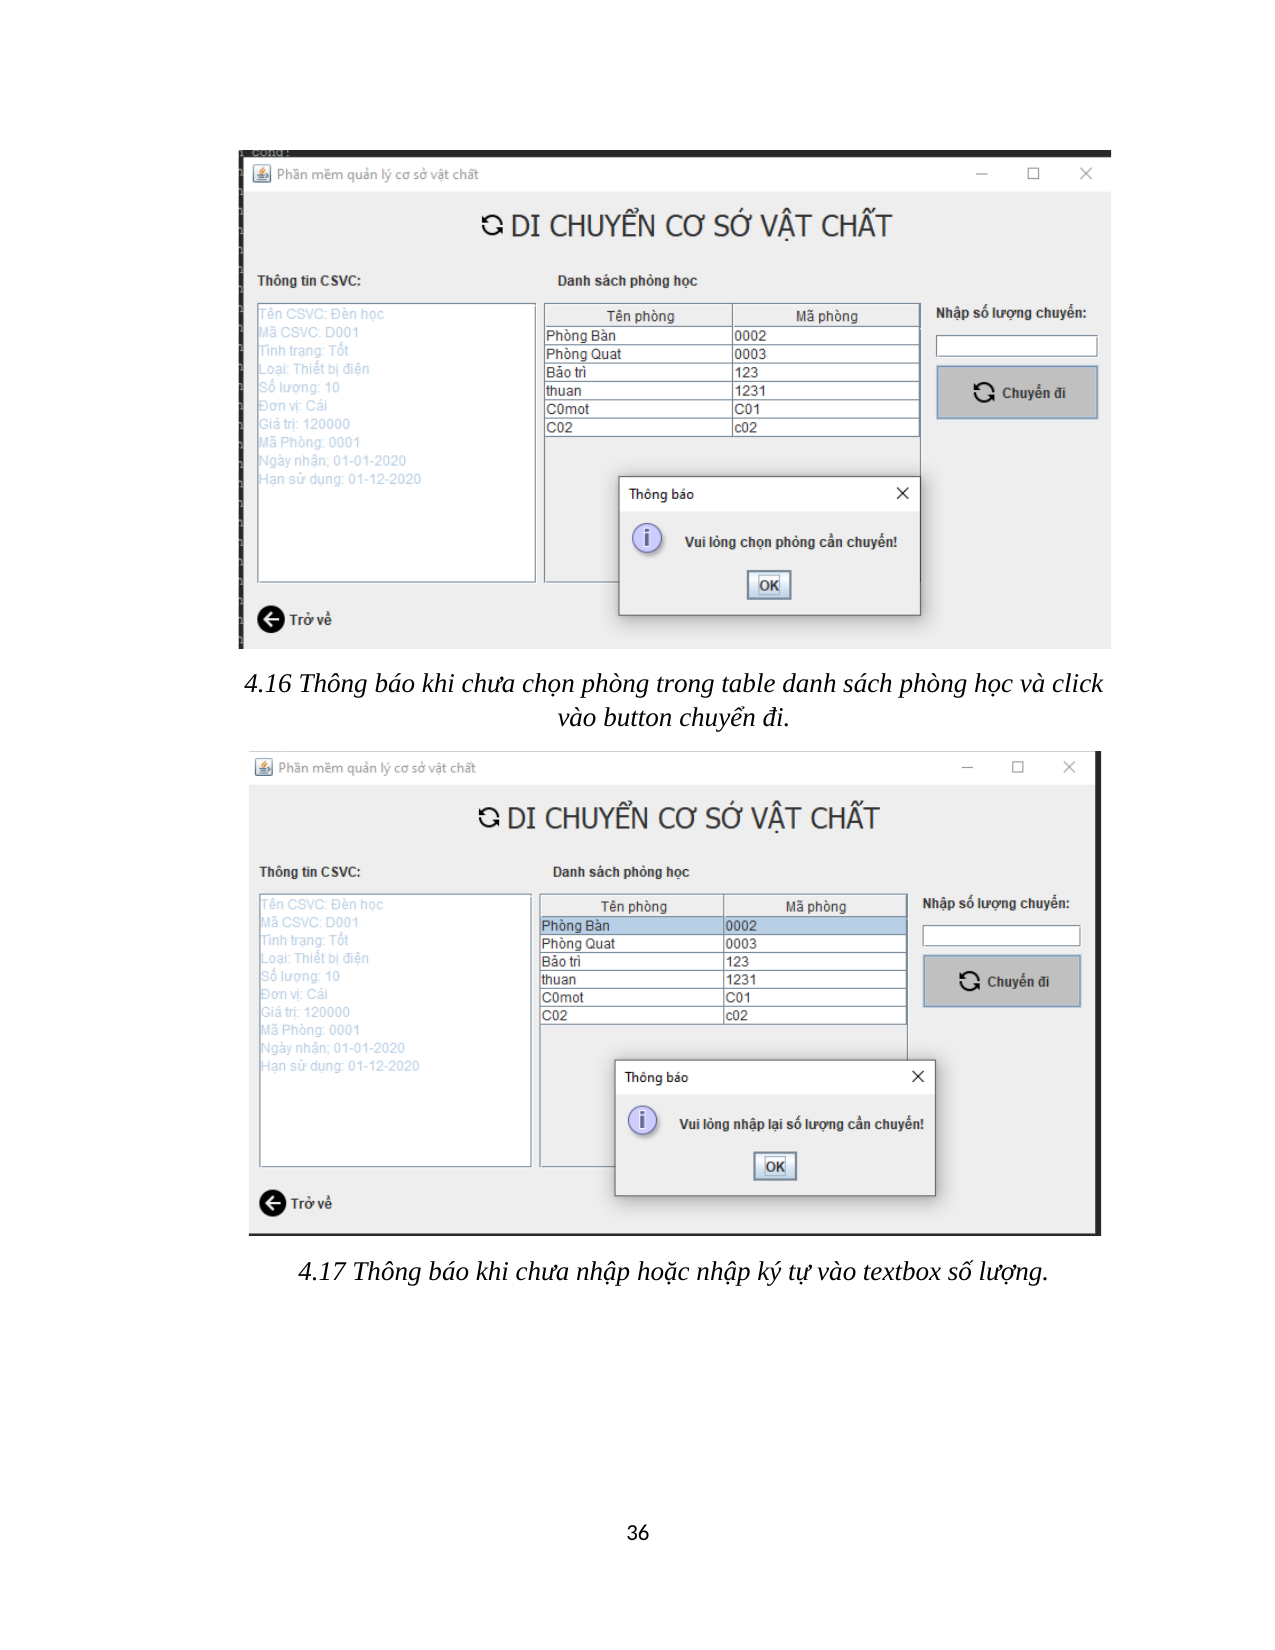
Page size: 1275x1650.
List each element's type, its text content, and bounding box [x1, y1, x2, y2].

picture [248, 751, 1102, 1236]
text 4.17 Thông báo khi chưa nhập hoặc nhập ký tự vào textbox số lượng. [225, 1255, 1125, 1286]
text 4.16 Thông báo khi chưa chọn phòng trong table danh sách phòng học và click vào button chuyển đi. [225, 667, 1125, 732]
picture [238, 150, 1112, 649]
